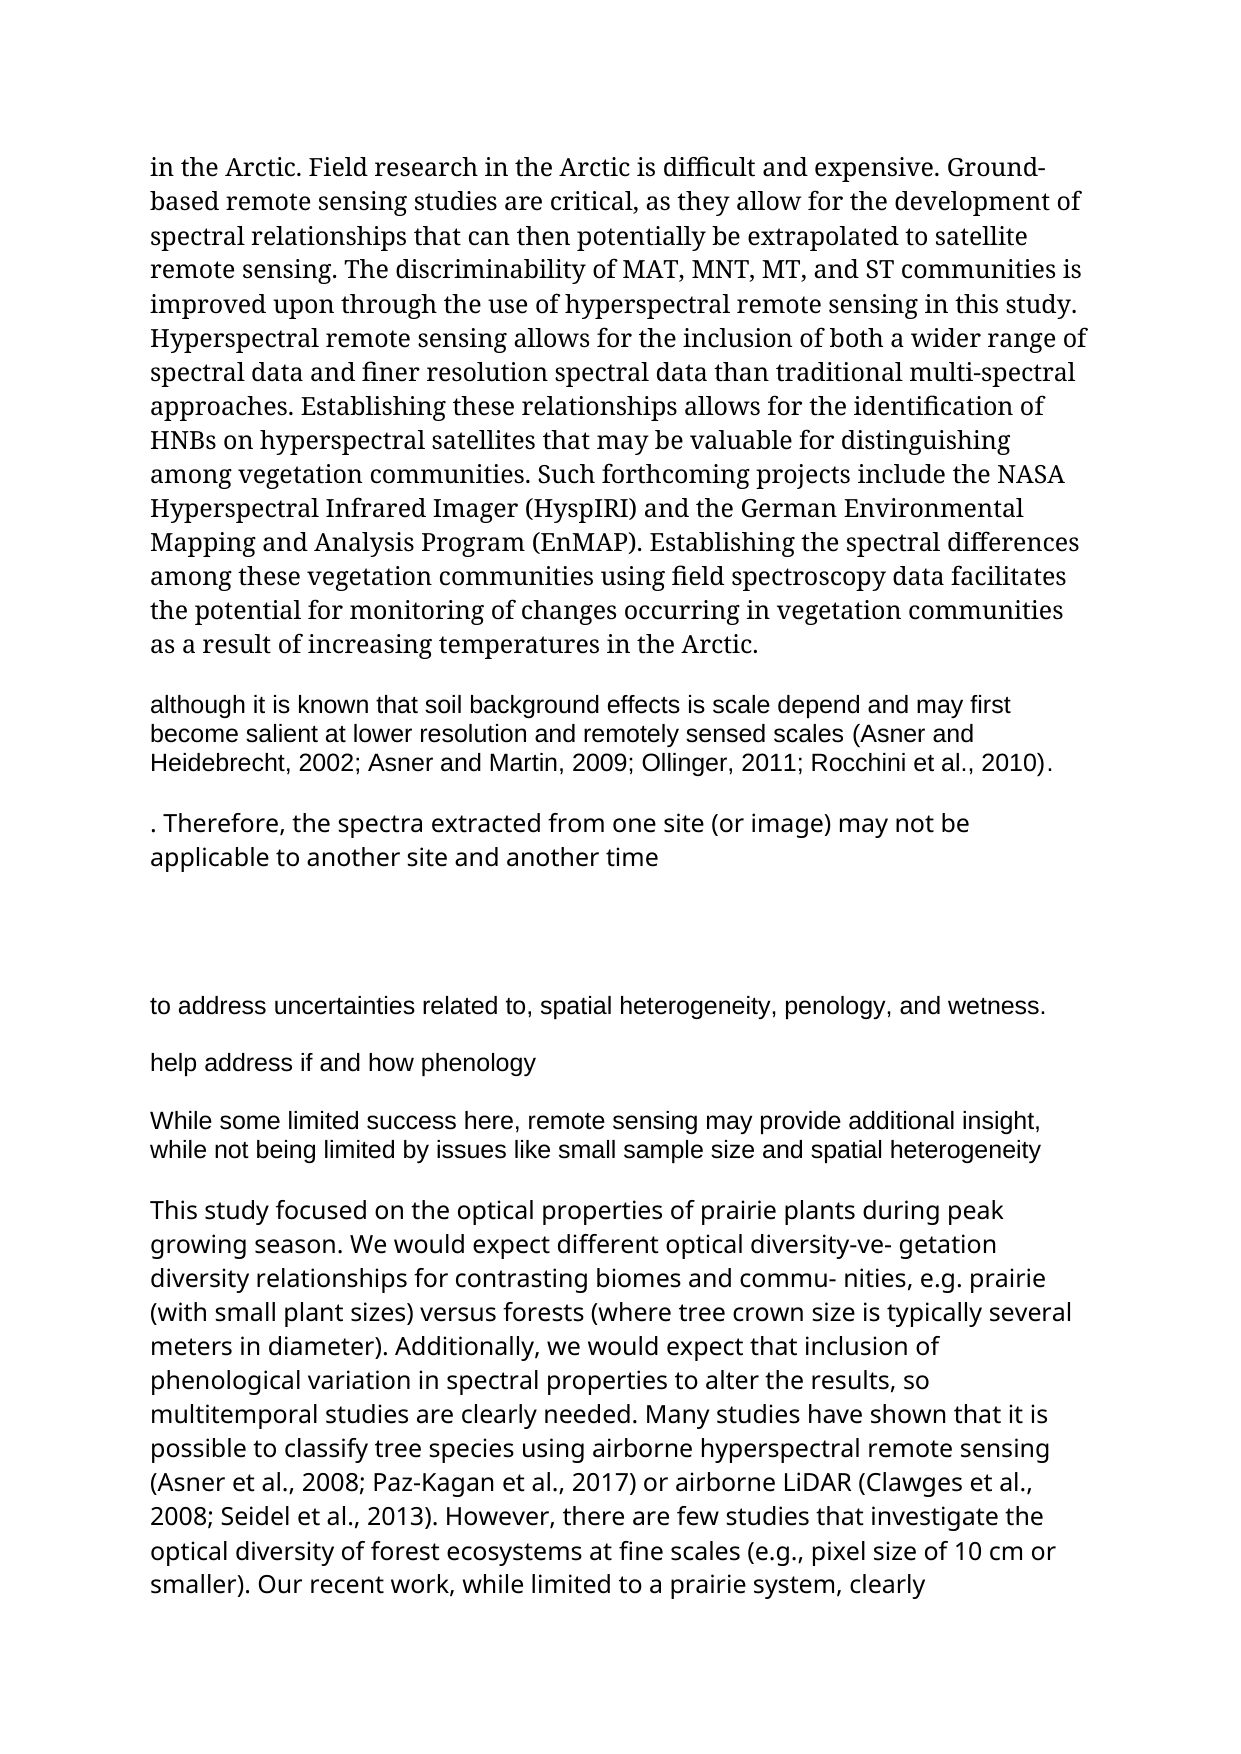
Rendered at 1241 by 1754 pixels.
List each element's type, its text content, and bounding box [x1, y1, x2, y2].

text help address if and how phenology [150, 1048, 1090, 1077]
text . Therefore, the spectra extracted from one site (or image) may not be applicable to another site and another time [150, 806, 1090, 874]
text to address uncertainties related to, spatial heterogeneity, penology, and wetness. [150, 991, 1090, 1019]
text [150, 1192, 1090, 1601]
text although it is known that soil background effects is scale depend and may first become salient at lower resolution and remotely sensed scales (Asner and Heidebrecht, 2002; Asner and Martin, 2009; Ollinger, 2011; Rocchini et al., 2010). [150, 690, 1090, 776]
text While some limited success here, remote sensing may provide additional insight, while not being limited by issues like small sample size and spatial heterogeneity [150, 1106, 1090, 1163]
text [150, 150, 1090, 661]
